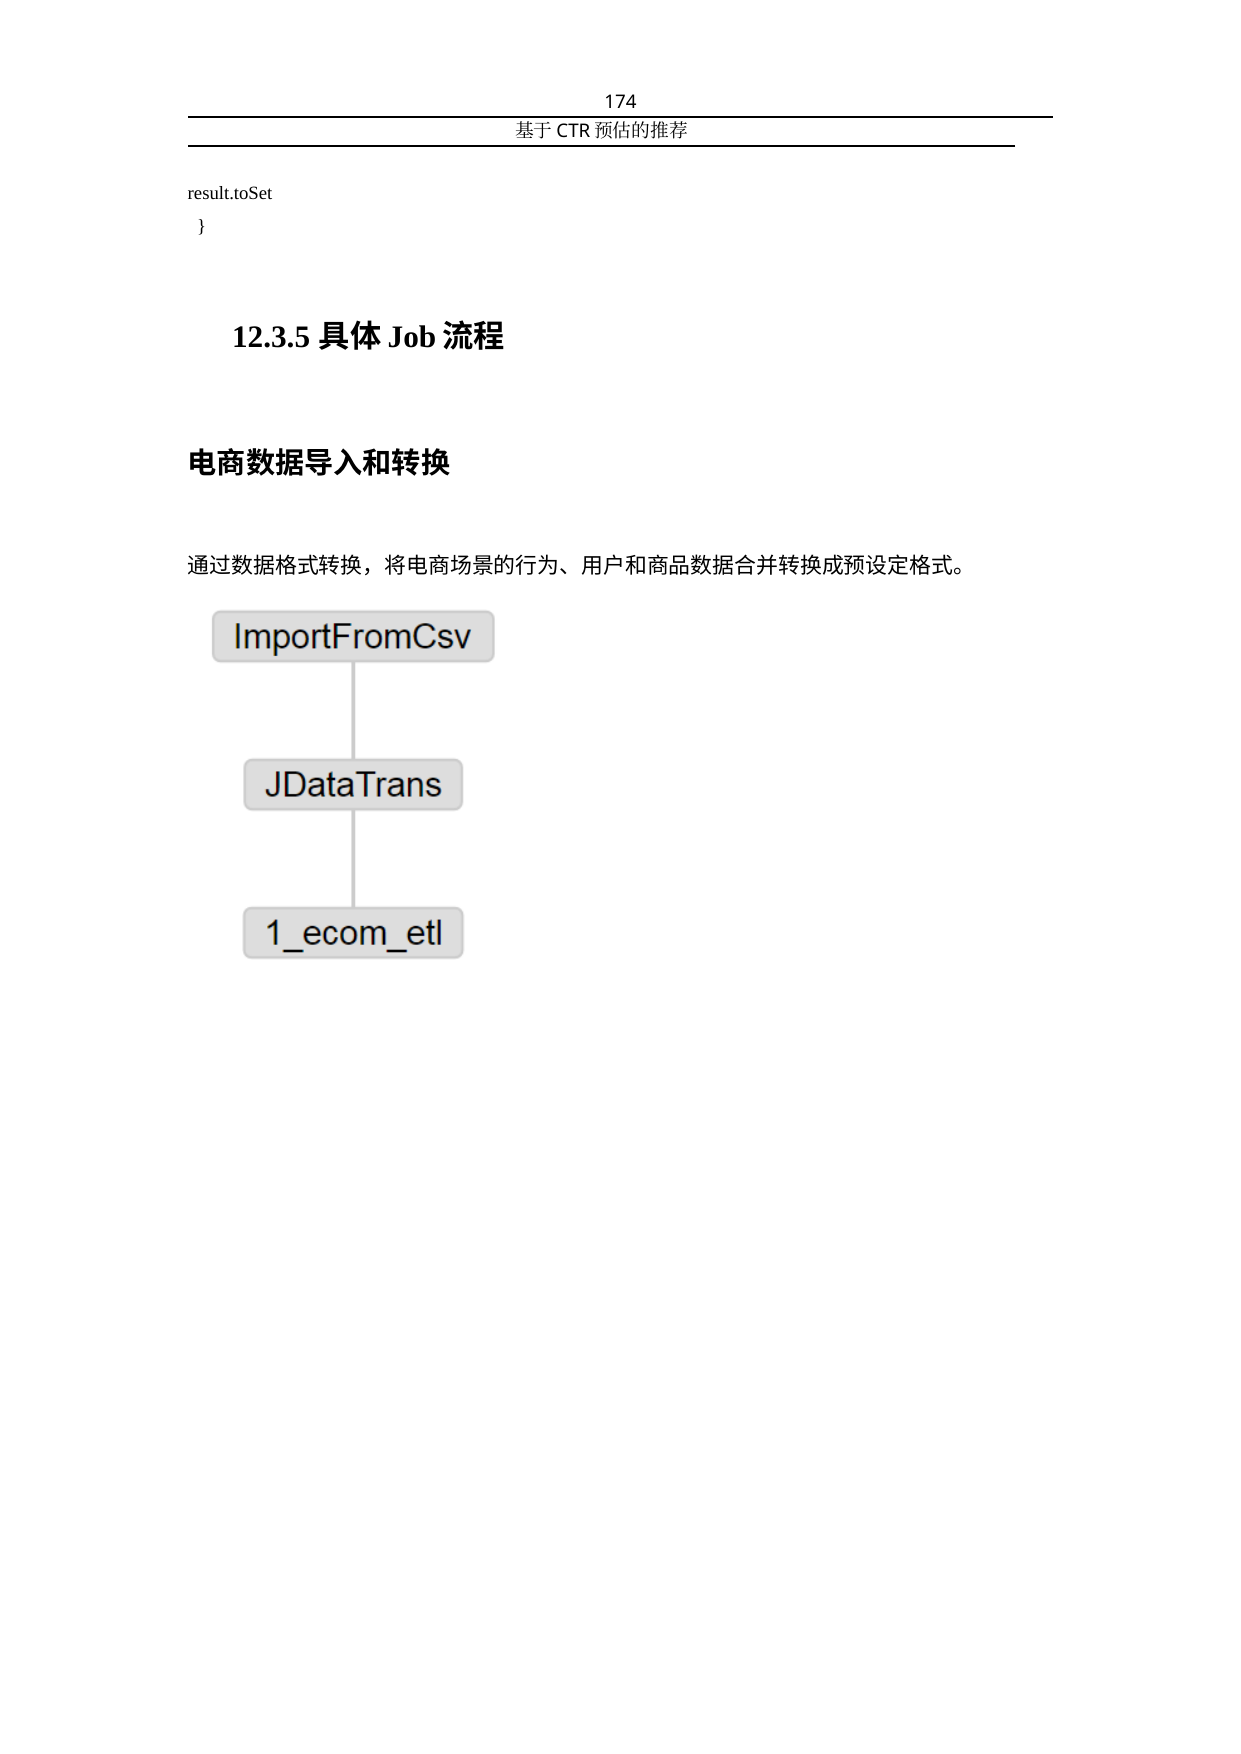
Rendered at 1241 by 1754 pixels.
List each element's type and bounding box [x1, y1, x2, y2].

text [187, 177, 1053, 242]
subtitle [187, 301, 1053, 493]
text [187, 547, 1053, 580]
picture [187, 592, 545, 980]
